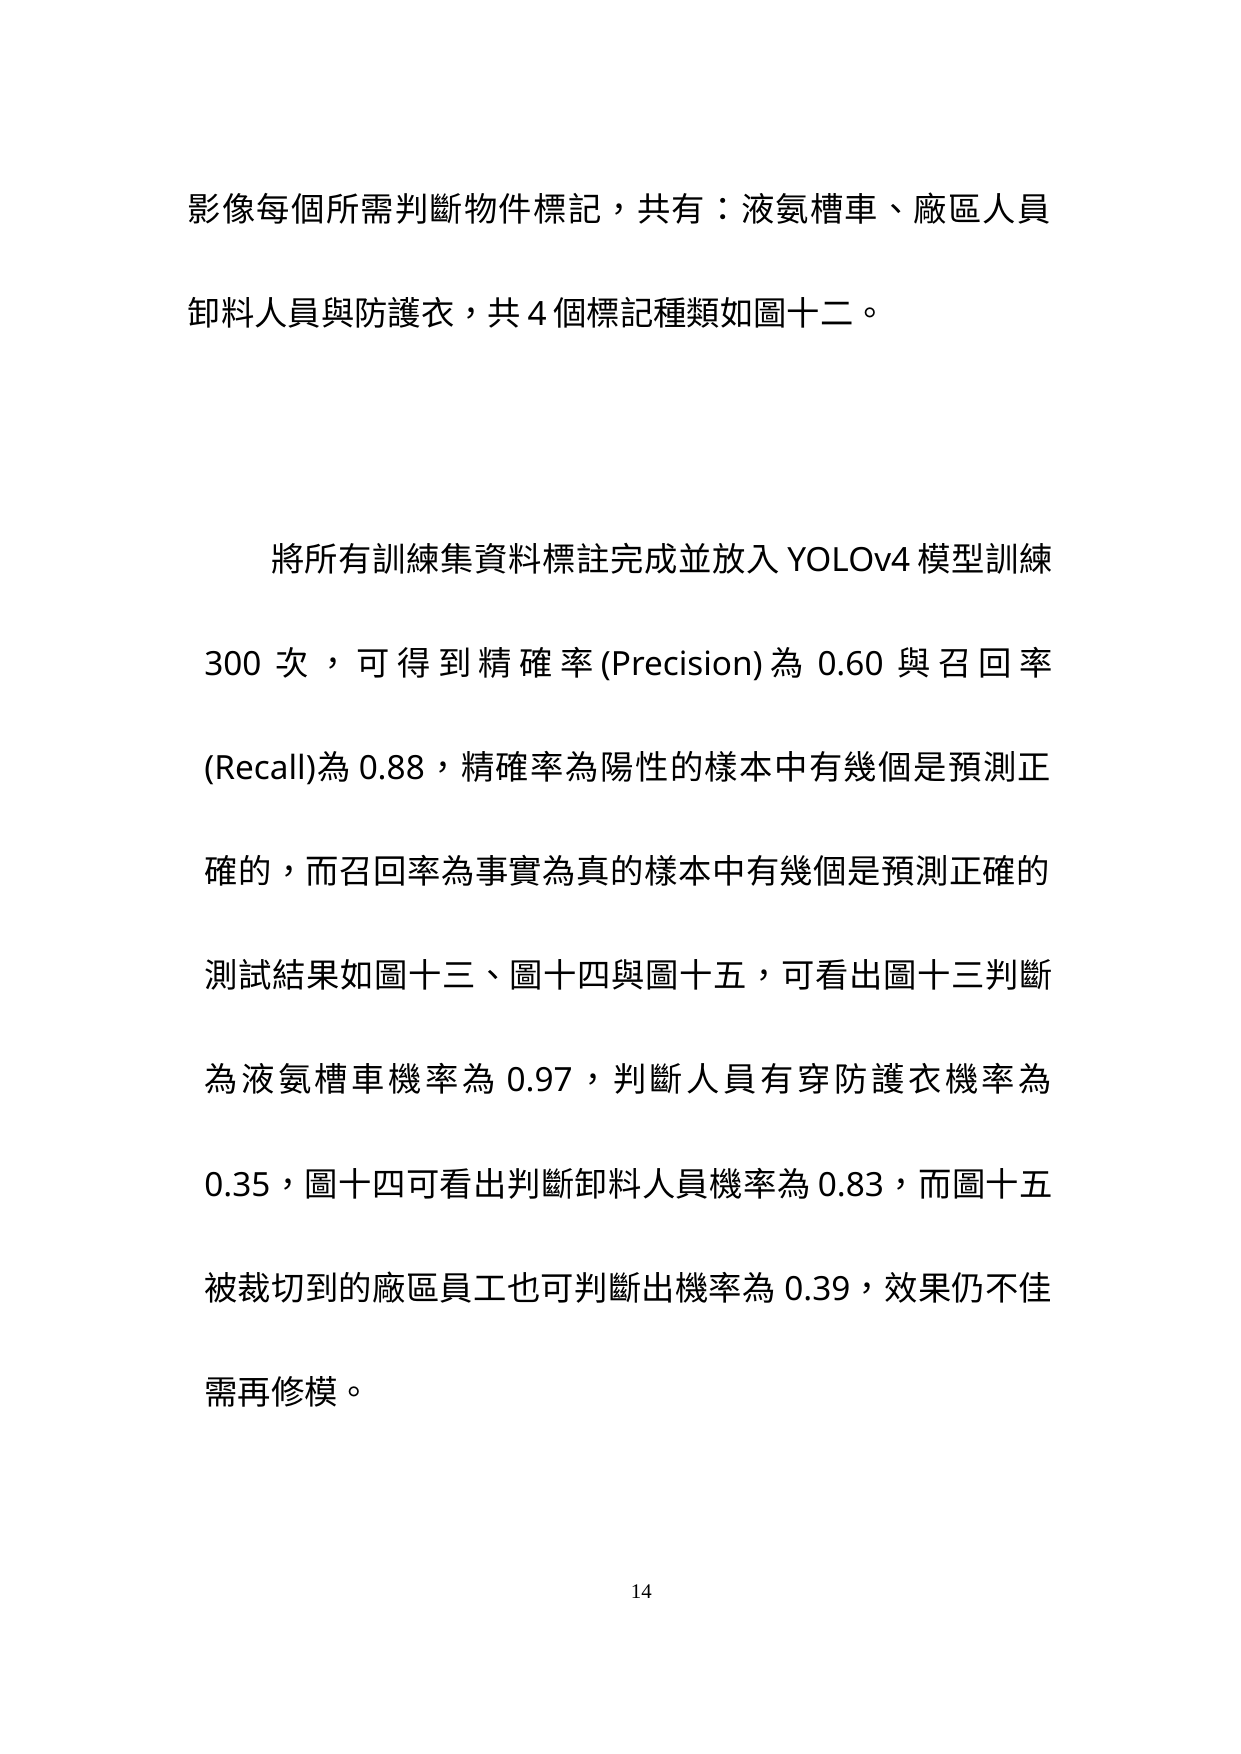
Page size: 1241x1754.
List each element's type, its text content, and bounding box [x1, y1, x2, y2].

list 將資料分為訓練集(60%)與測試集(40%)，並將訓練集影像每個所需判斷物件標記，共有：液氨槽車、廠區人員、卸料人員與防護衣，共4個標記種類如圖十二。 [187, 162, 1053, 357]
list 將所有訓練集資料標註完成並放入YOLOv4模型訓練300次，可得到精確率(Precision)為0.60與召回率(Recall)為0.88，精確率為陽性的樣本中有幾個是預測正確的，而召回率為事實為真的樣本中有幾個是預測正確的。測試結果如圖十三、圖十四與圖十五，可看出圖十三判斷為液氨槽車機率為0.97，判斷人員有穿防護衣機率為0.35，圖十四可看出判斷卸料人員機率為0.83，而圖十五被裁切到的廠區員工也可判斷出機率為0.39，效果仍不佳需再修模。 [204, 511, 1053, 1435]
